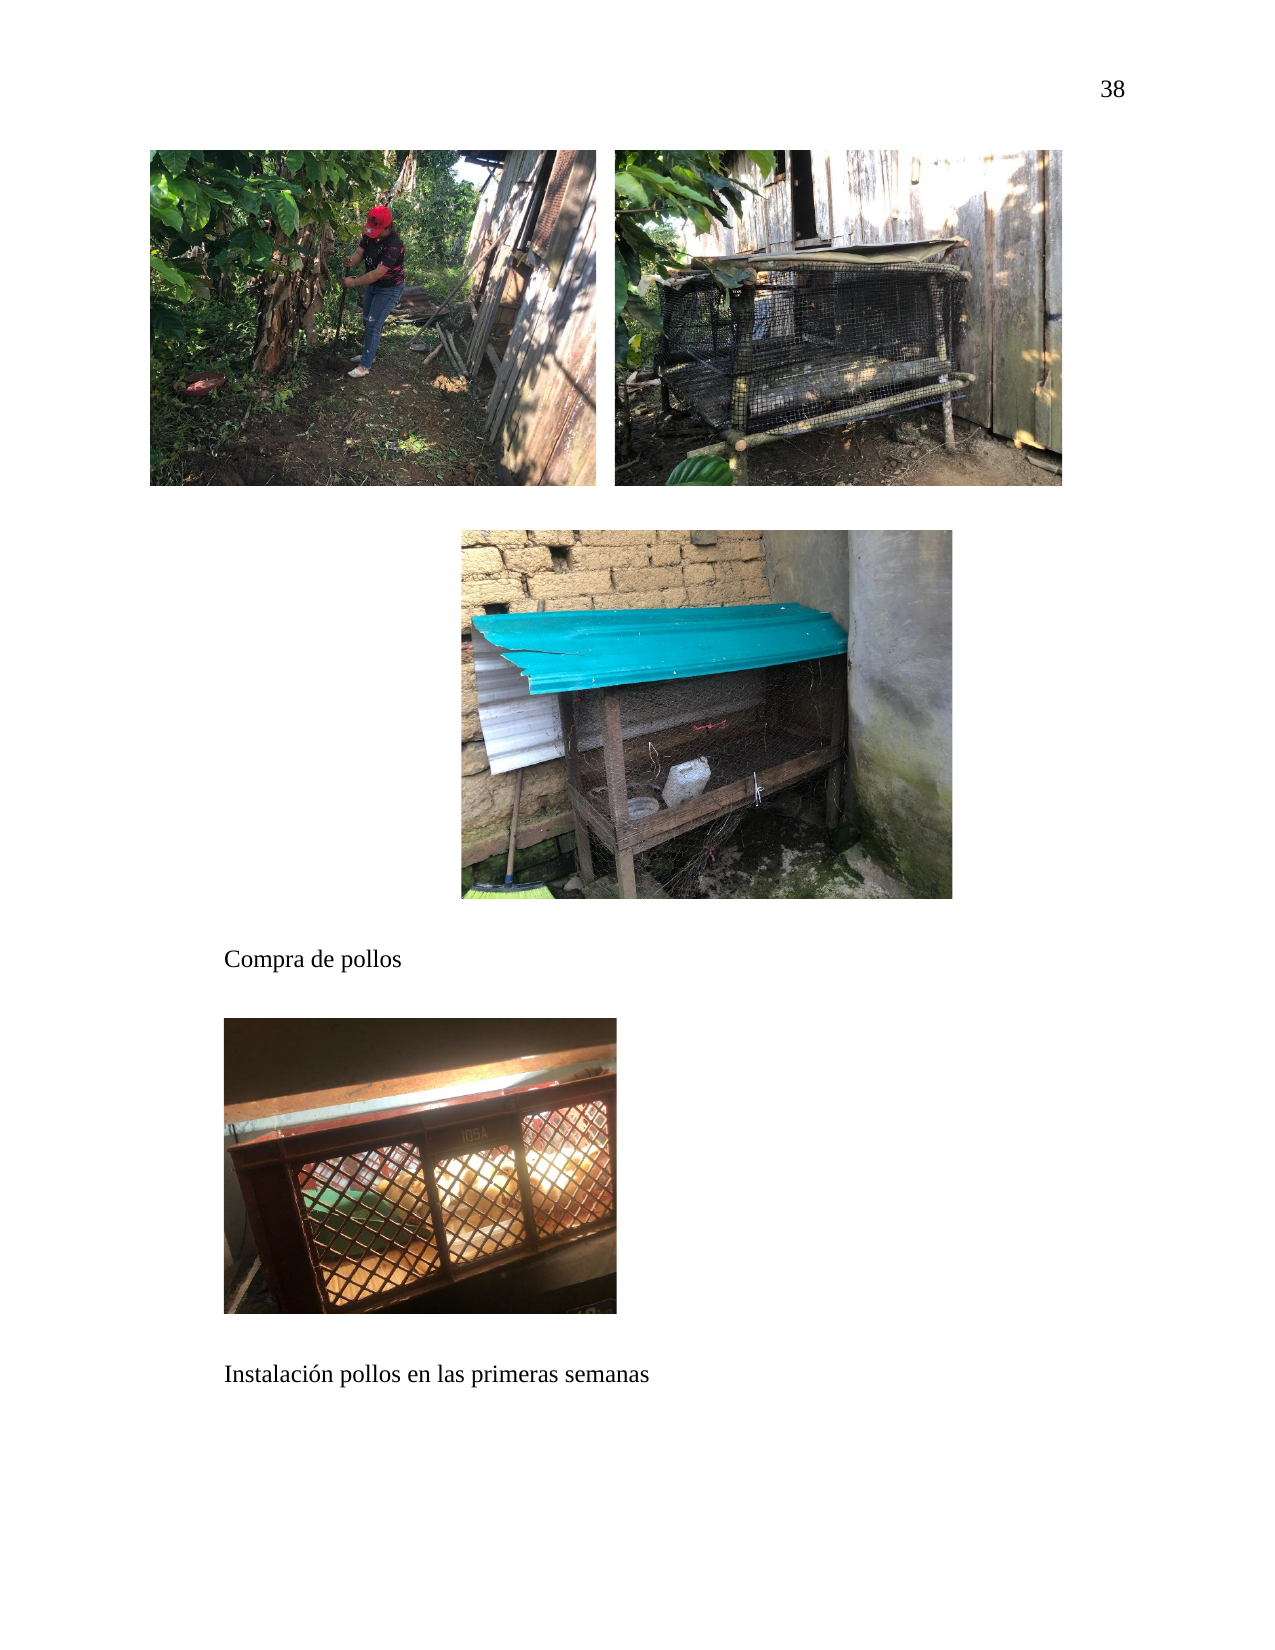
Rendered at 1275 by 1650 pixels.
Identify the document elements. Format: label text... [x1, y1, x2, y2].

picture [223, 1018, 617, 1314]
picture [150, 150, 597, 486]
text Compra de pollos [150, 944, 1125, 973]
text Instalación pollos en las primeras semanas [150, 1359, 1125, 1387]
picture [614, 150, 1063, 486]
picture [461, 530, 953, 899]
